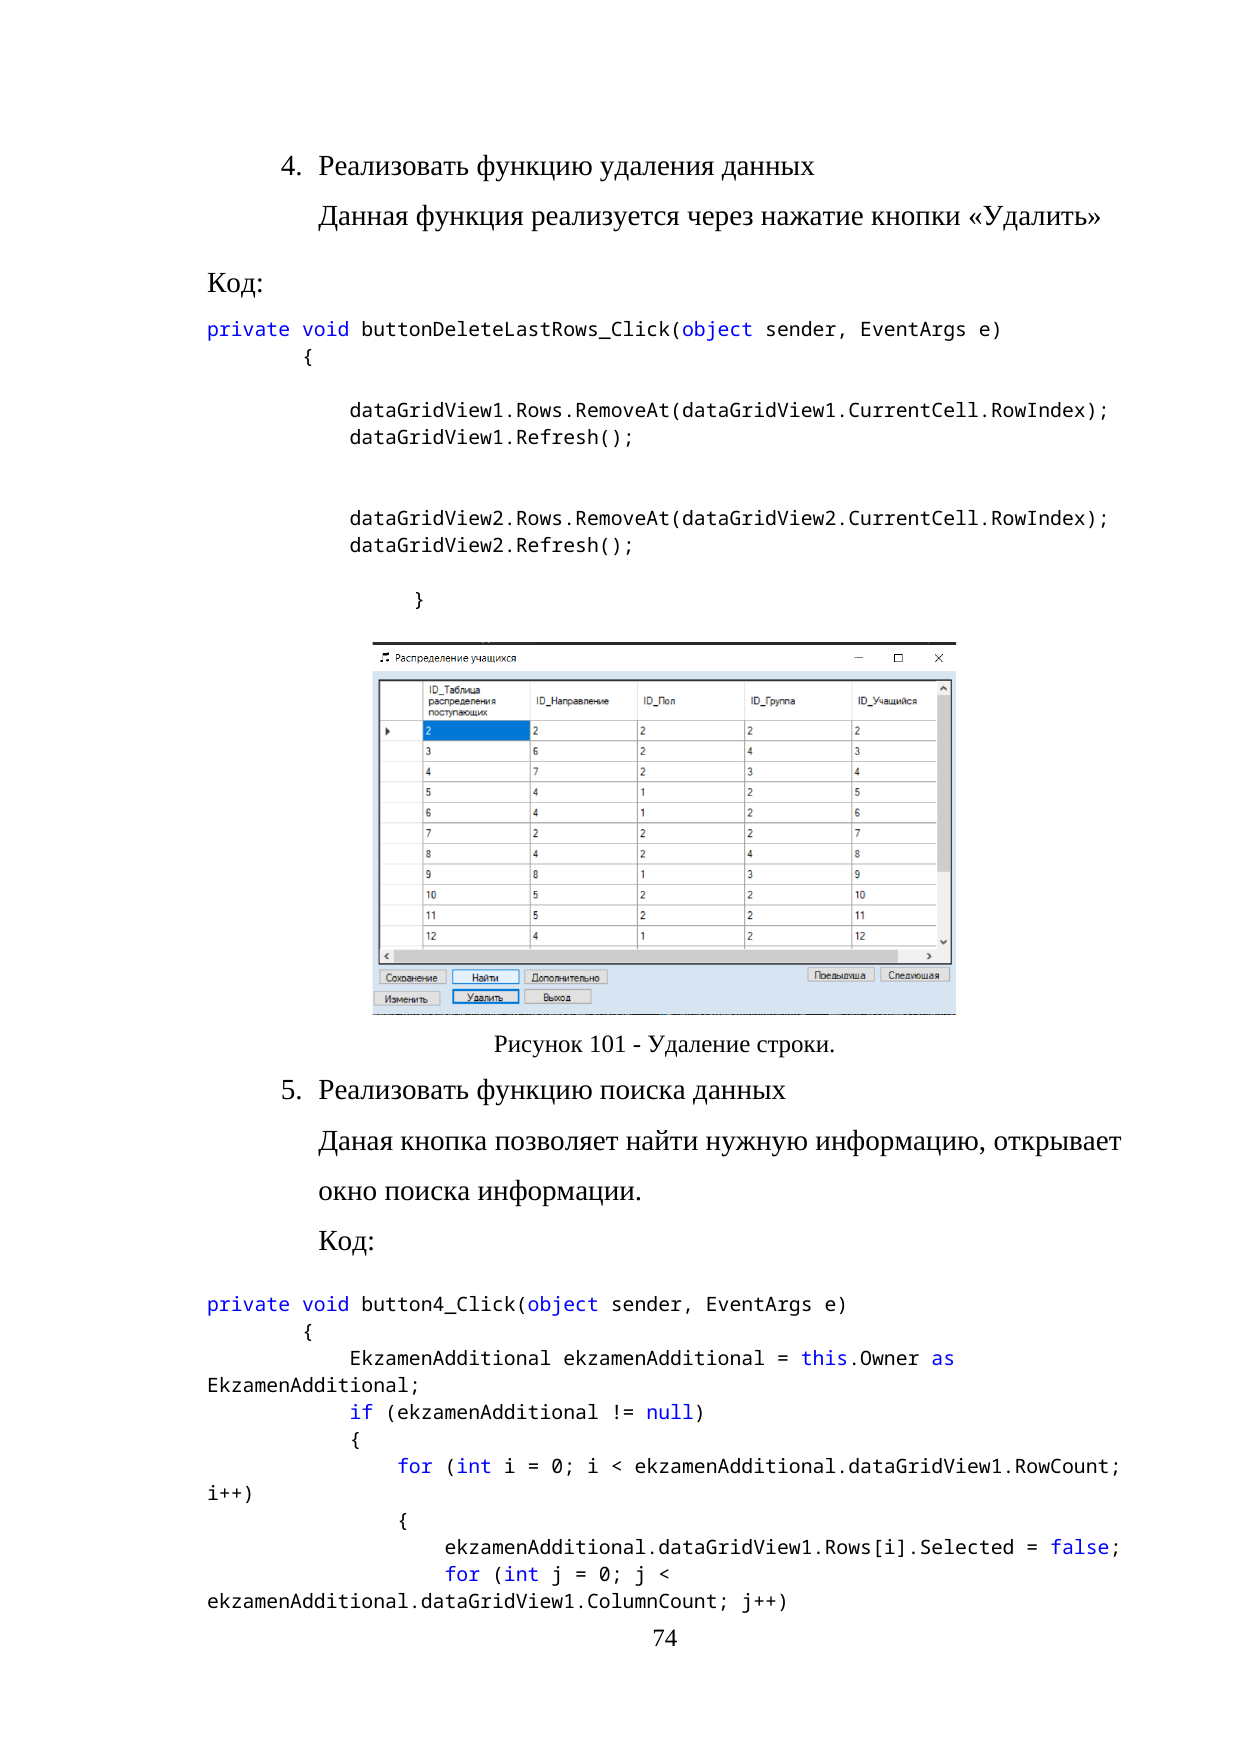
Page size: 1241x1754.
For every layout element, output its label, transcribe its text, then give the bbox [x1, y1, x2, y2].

list Данная функция реализуется через нажатие кнопки «Удалить» [318, 198, 1122, 232]
list Даная кнопка позволяет найти нужную информацию, открывает окно поиска информации. [318, 1123, 1122, 1207]
text for (int j = 0; j < ekzamenAdditional.dataGridView1.ColumnCount; j++) [207, 1560, 1122, 1614]
list } [318, 585, 1122, 612]
text EkzamenAdditional ekzamenAdditional = this.Owner as EkzamenAdditional; [207, 1344, 1122, 1398]
text { [207, 342, 1122, 369]
text dataGridView2.Rows.RemoveAt(dataGridView2.CurrentCell.RowIndex); [207, 504, 1122, 531]
text private void buttonDeleteLastRows_Click(object sender, EventArgs e) [207, 315, 1122, 342]
text { [207, 1425, 1122, 1452]
list Реализовать функцию поиска данных [281, 1072, 1122, 1106]
text if (ekzamenAdditional != null) [207, 1398, 1122, 1425]
text dataGridView1.Rows.RemoveAt(dataGridView1.CurrentCell.RowIndex); [207, 396, 1122, 423]
text dataGridView1.Refresh(); [207, 423, 1122, 450]
text private void button4_Click(object sender, EventArgs e) [207, 1290, 1122, 1317]
list Реализовать функцию удаления данных [281, 148, 1122, 181]
text dataGridView2.Refresh(); [207, 531, 1122, 558]
picture [372, 642, 957, 1015]
text for (int i = 0; i < ekzamenAdditional.dataGridView1.RowCount; i++) [207, 1452, 1122, 1506]
text { [207, 1317, 1122, 1344]
text ekzamenAdditional.dataGridView1.Rows[i].Selected = false; [207, 1533, 1122, 1560]
list Код: [318, 1223, 1122, 1257]
text Код: [207, 265, 1122, 298]
text { [207, 1506, 1122, 1533]
